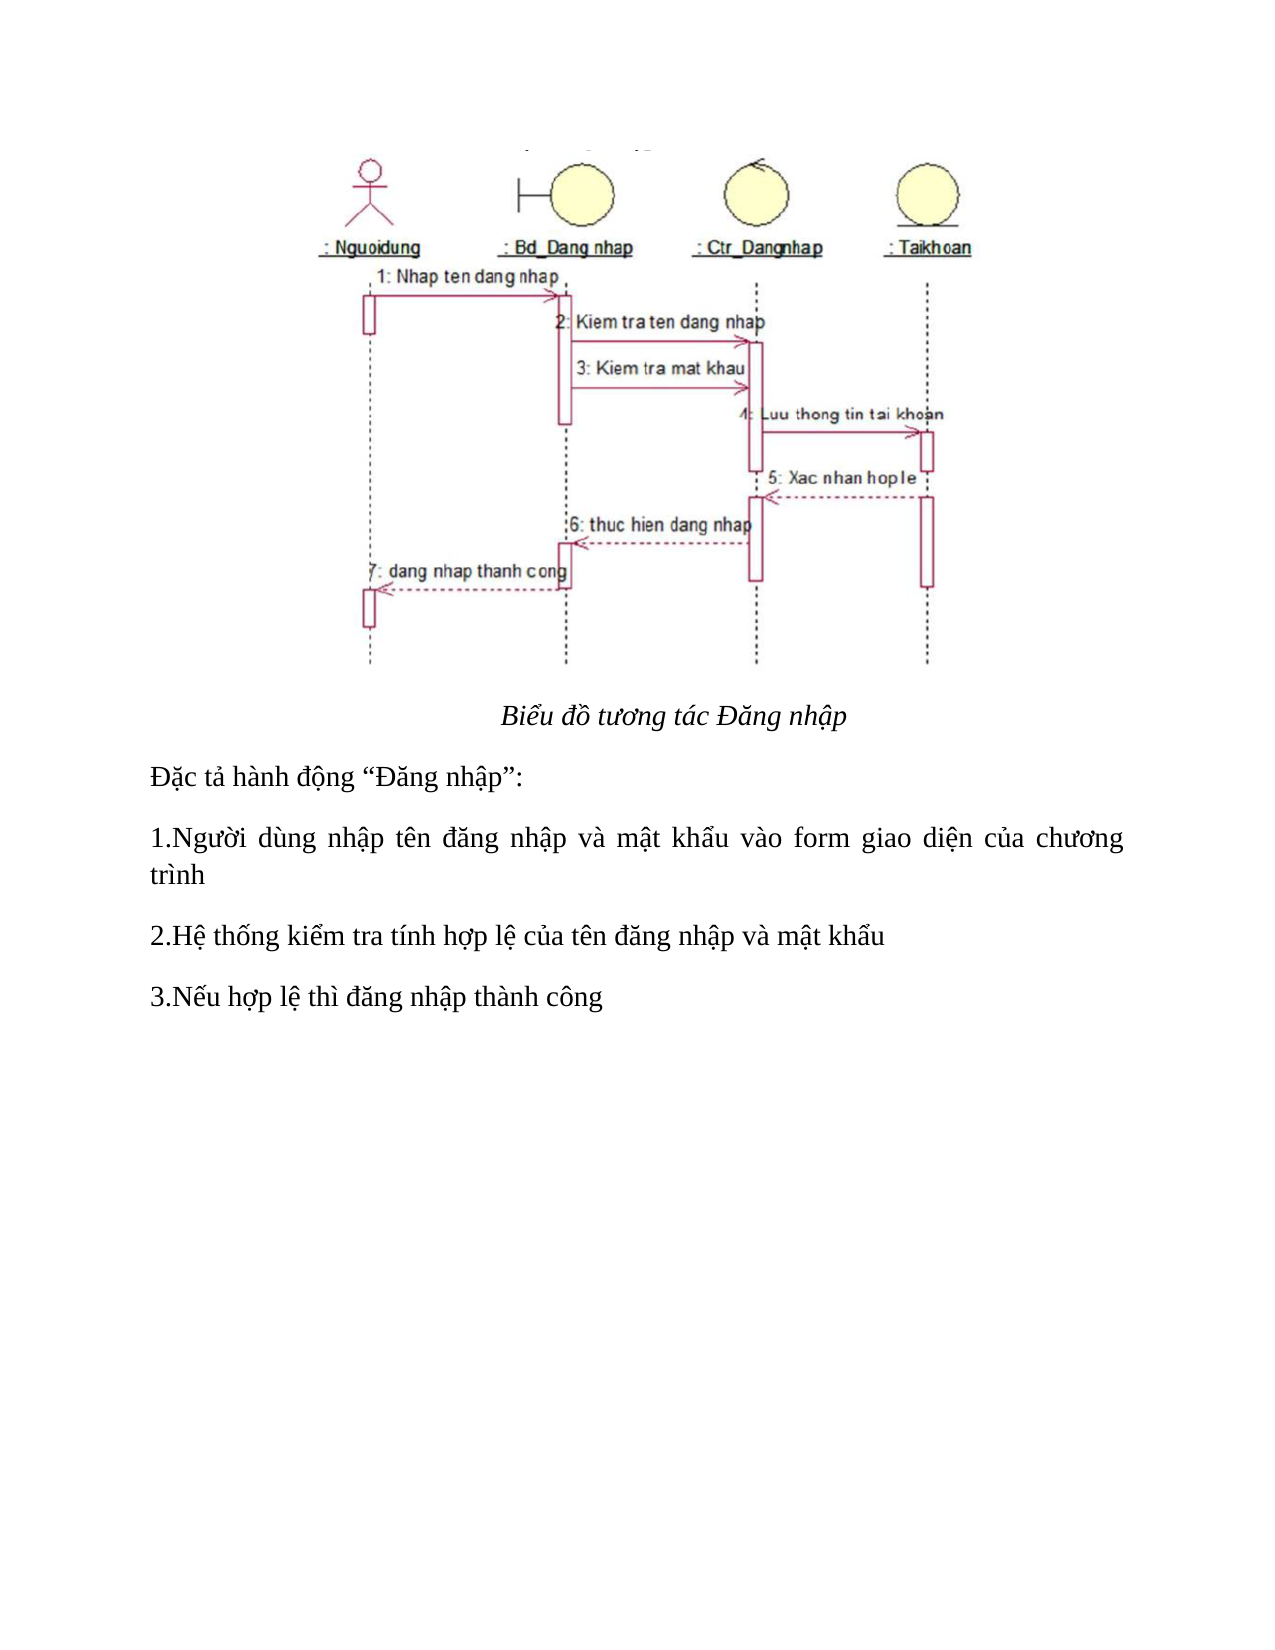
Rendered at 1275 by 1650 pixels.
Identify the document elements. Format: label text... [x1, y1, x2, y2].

text 3.Nếu hợp lệ thì đăng nhập thành công [150, 979, 1125, 1013]
text Biểu đồ tương tác Đăng nhập [225, 698, 1125, 732]
text 2.Hệ thống kiểm tra tính hợp lệ của tên đăng nhập và mật khẩu [150, 918, 1125, 951]
text Đặc tả hành động “Đăng nhập”: [150, 759, 1125, 793]
picture [280, 150, 1071, 679]
text 1.Người dùng nhập tên đăng nhập và mật khẩu vào form giao diện của chương trình [150, 821, 1125, 890]
